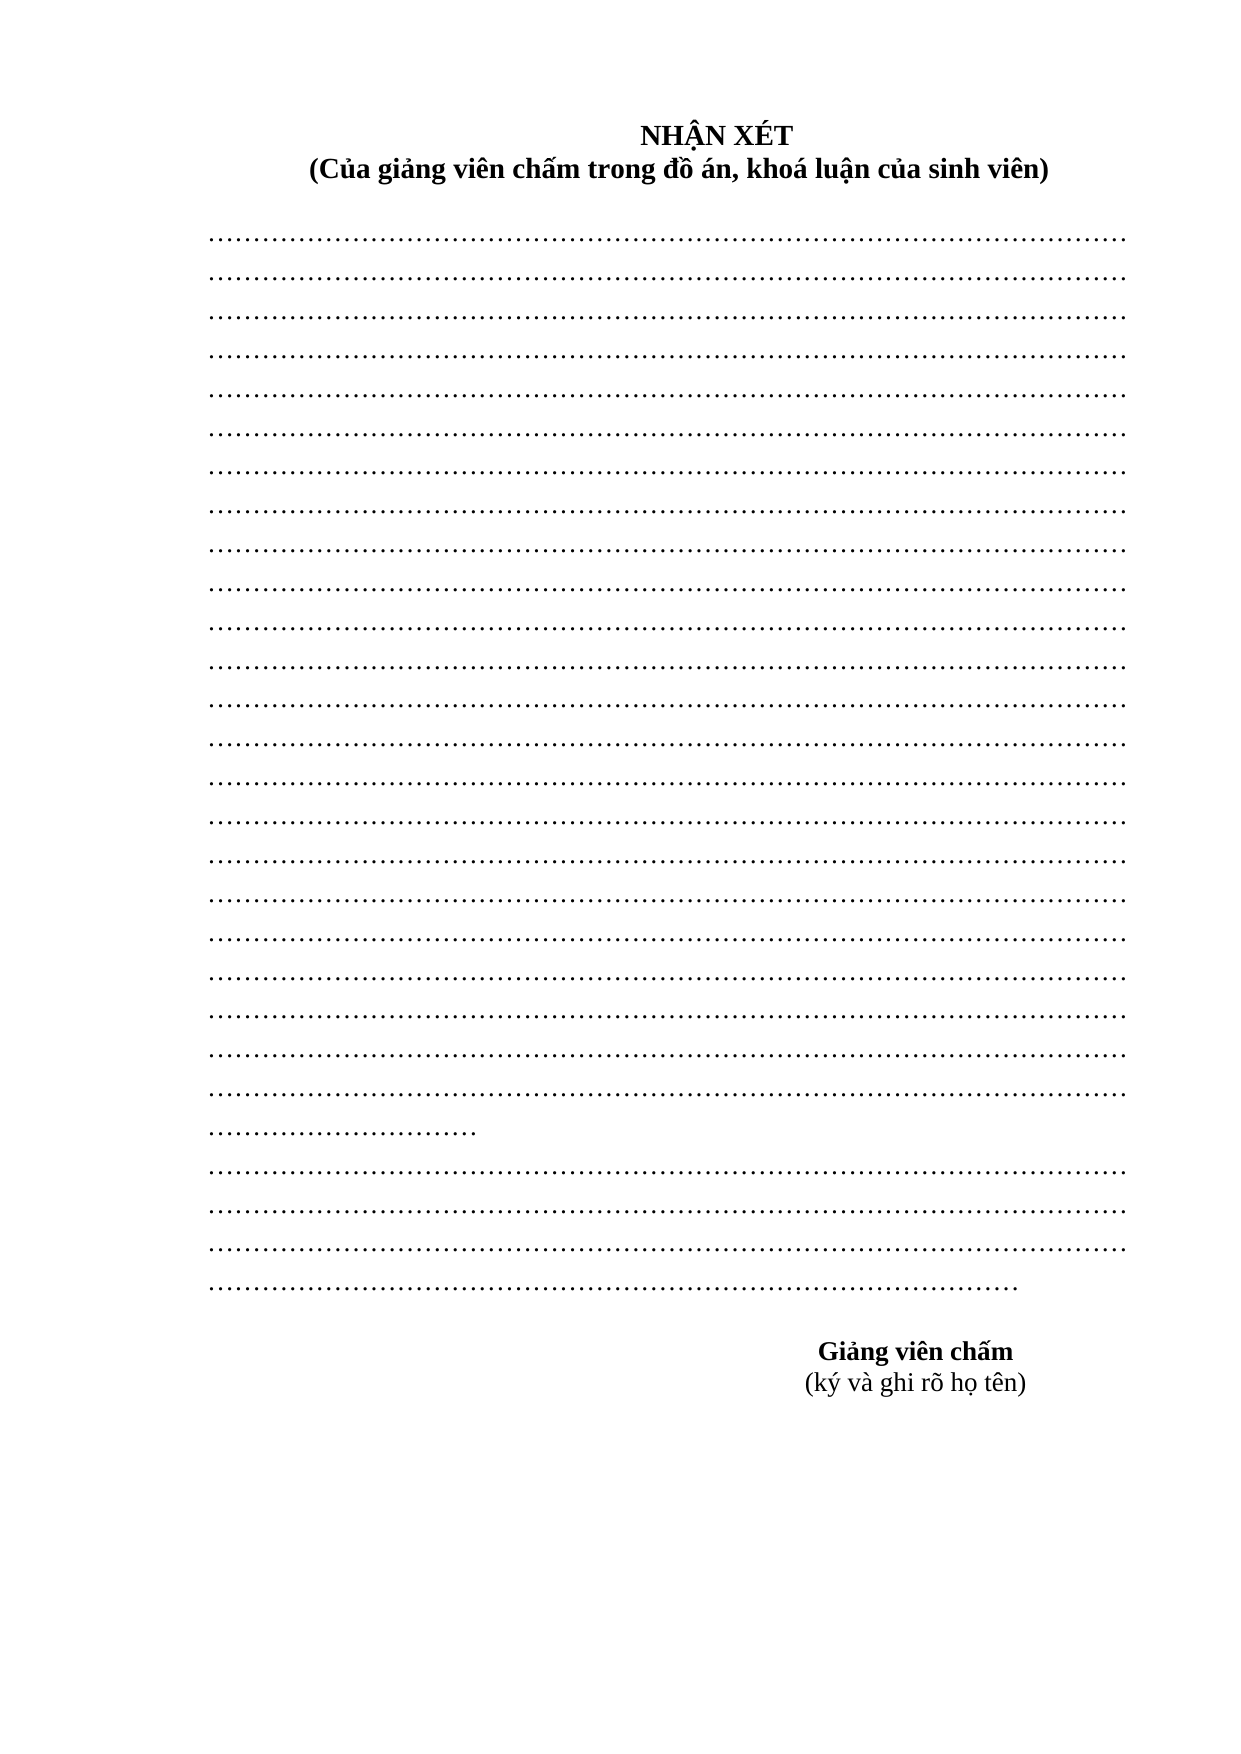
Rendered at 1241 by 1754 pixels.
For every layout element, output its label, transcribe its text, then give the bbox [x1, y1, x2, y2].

text (ký và ghi rõ họ tên) [679, 1367, 1152, 1398]
text ……………………………………………………………………………………………………………………………………………………………………………………………………………………………………………………………………………………………………………………………………………………………………………………………………………………………………………………………………………………………………………………………………………………………………………………………………………………………………………………………………………………………………………………………………………………………………………………………………………………………………………………………………………………………………………………………………………………………………………………………………………………………………………………………………………………………………………………………………………………………………………………………………………………………………………………………………………………………………………………………………………………………………………………………………………………………………………………………………………………………………………………………………………………………………………………………………………………………………………………………………………………………………………………………………………………………………………………………………………………………………………………………………………………………………………………………………………………………………………………………………………………………………………………………………………………………………………………………………………………………………………………………… [207, 216, 1152, 1141]
text NHẬN XÉT [282, 118, 1152, 152]
text Giảng viên chấm [679, 1335, 1152, 1367]
text ……………………………………………………………………………………………………………………………………………………………………………………………………………………………………………………………………………………………………………………………………………………………… [207, 1149, 1152, 1297]
text (Của giảng viên chấm trong đồ án, khoá luận của sinh viên) [207, 152, 1152, 185]
